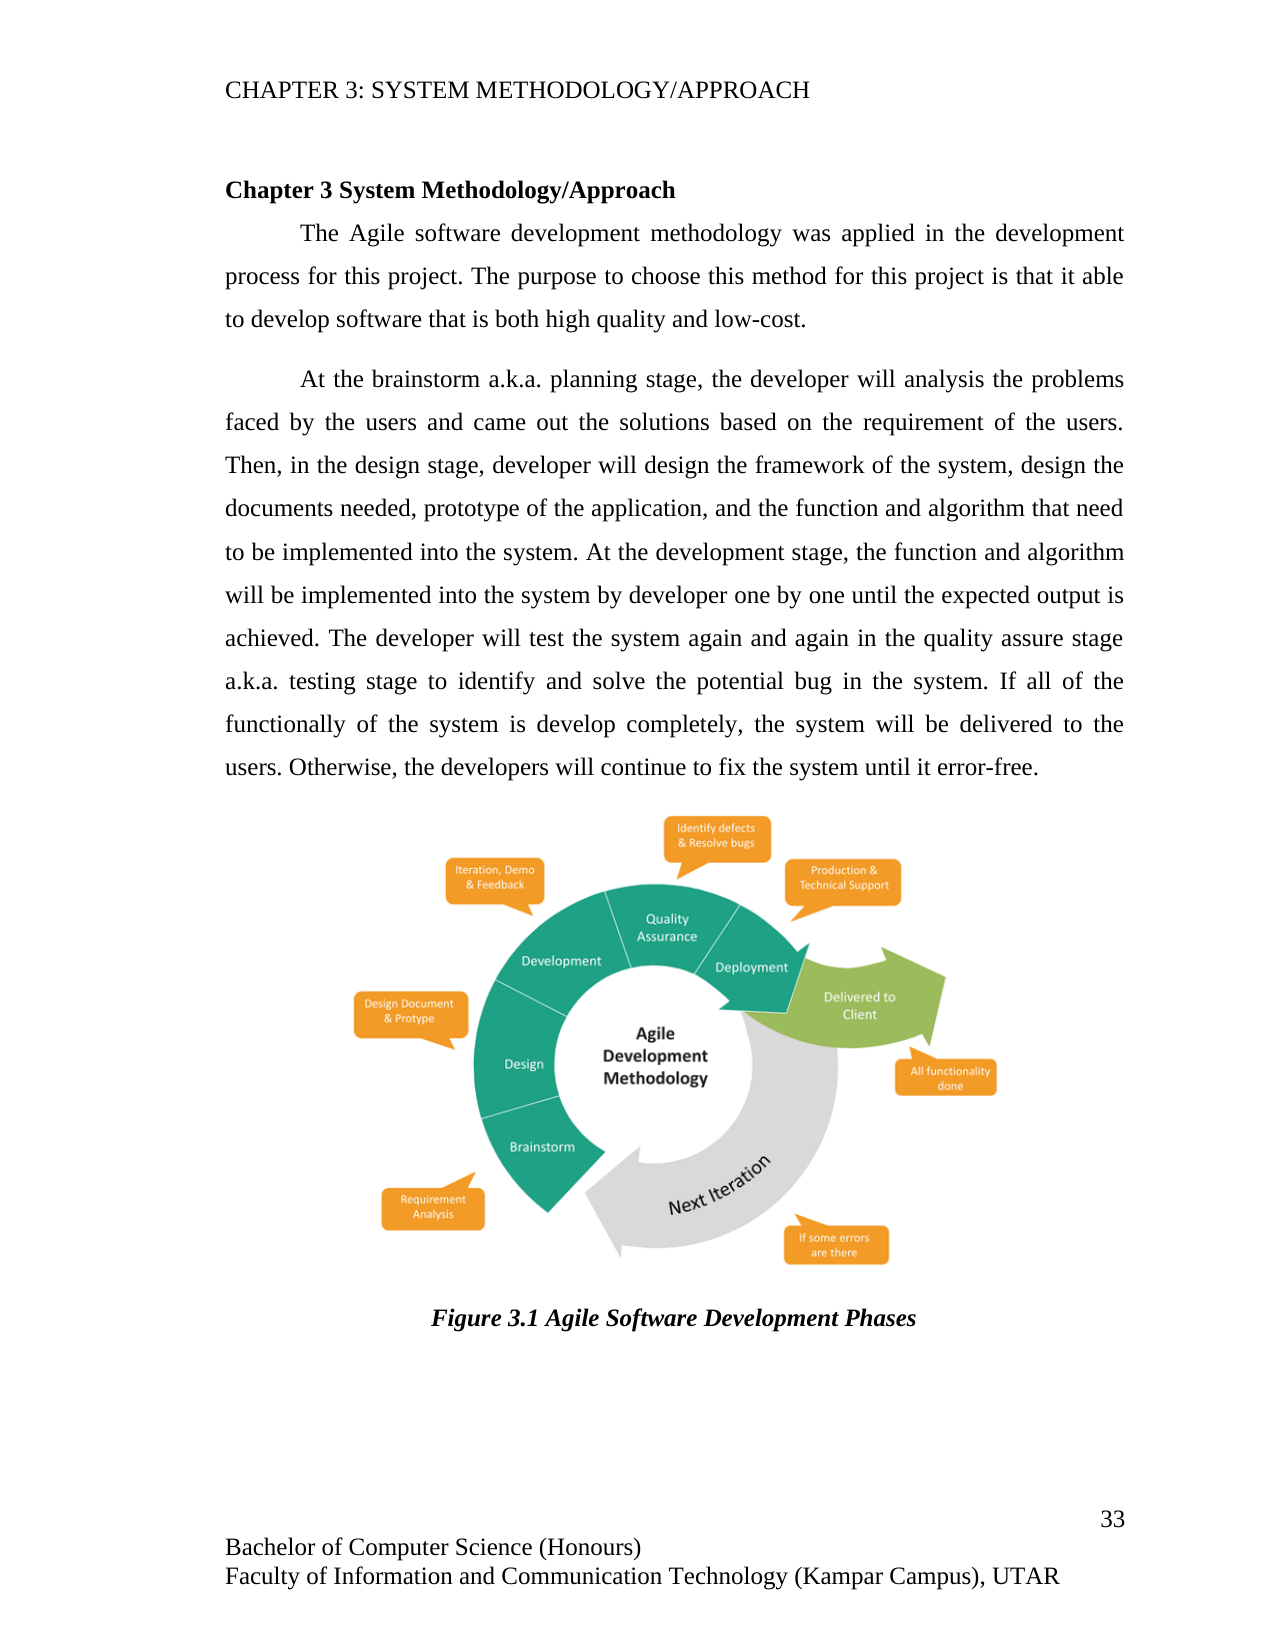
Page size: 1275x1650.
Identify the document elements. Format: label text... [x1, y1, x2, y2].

subtitle System Methodology/Approach [225, 175, 1125, 204]
text At the brainstorm a.k.a. planning stage, the developer will analysis the problems faced by the users and came out the solutions based on the requirement of the users. Then, in the design stage, developer will design the framework of the system, design the documents needed, prototype of the application, and the function and algorithm that need to be implemented into the system. At the development stage, the function and algorithm will be implemented into the system by developer one by one until the expected output is achieved. The developer will test the system again and again in the quality assure stage a.k.a. testing stage to identify and solve the potential bug in the system. If all of the functionally of the system is develop completely, the system will be delivered to the users. Otherwise, the developers will continue to fix the system until it error-free. [225, 364, 1125, 781]
text The Agile software development methodology was applied in the development process for this project. The purpose to choose this method for this project is that it able to develop software that is both high quality and low-cost. [225, 218, 1125, 333]
picture [303, 812, 1047, 1272]
text Figure 3.1 Agile Software Development Phases [225, 1303, 1125, 1332]
